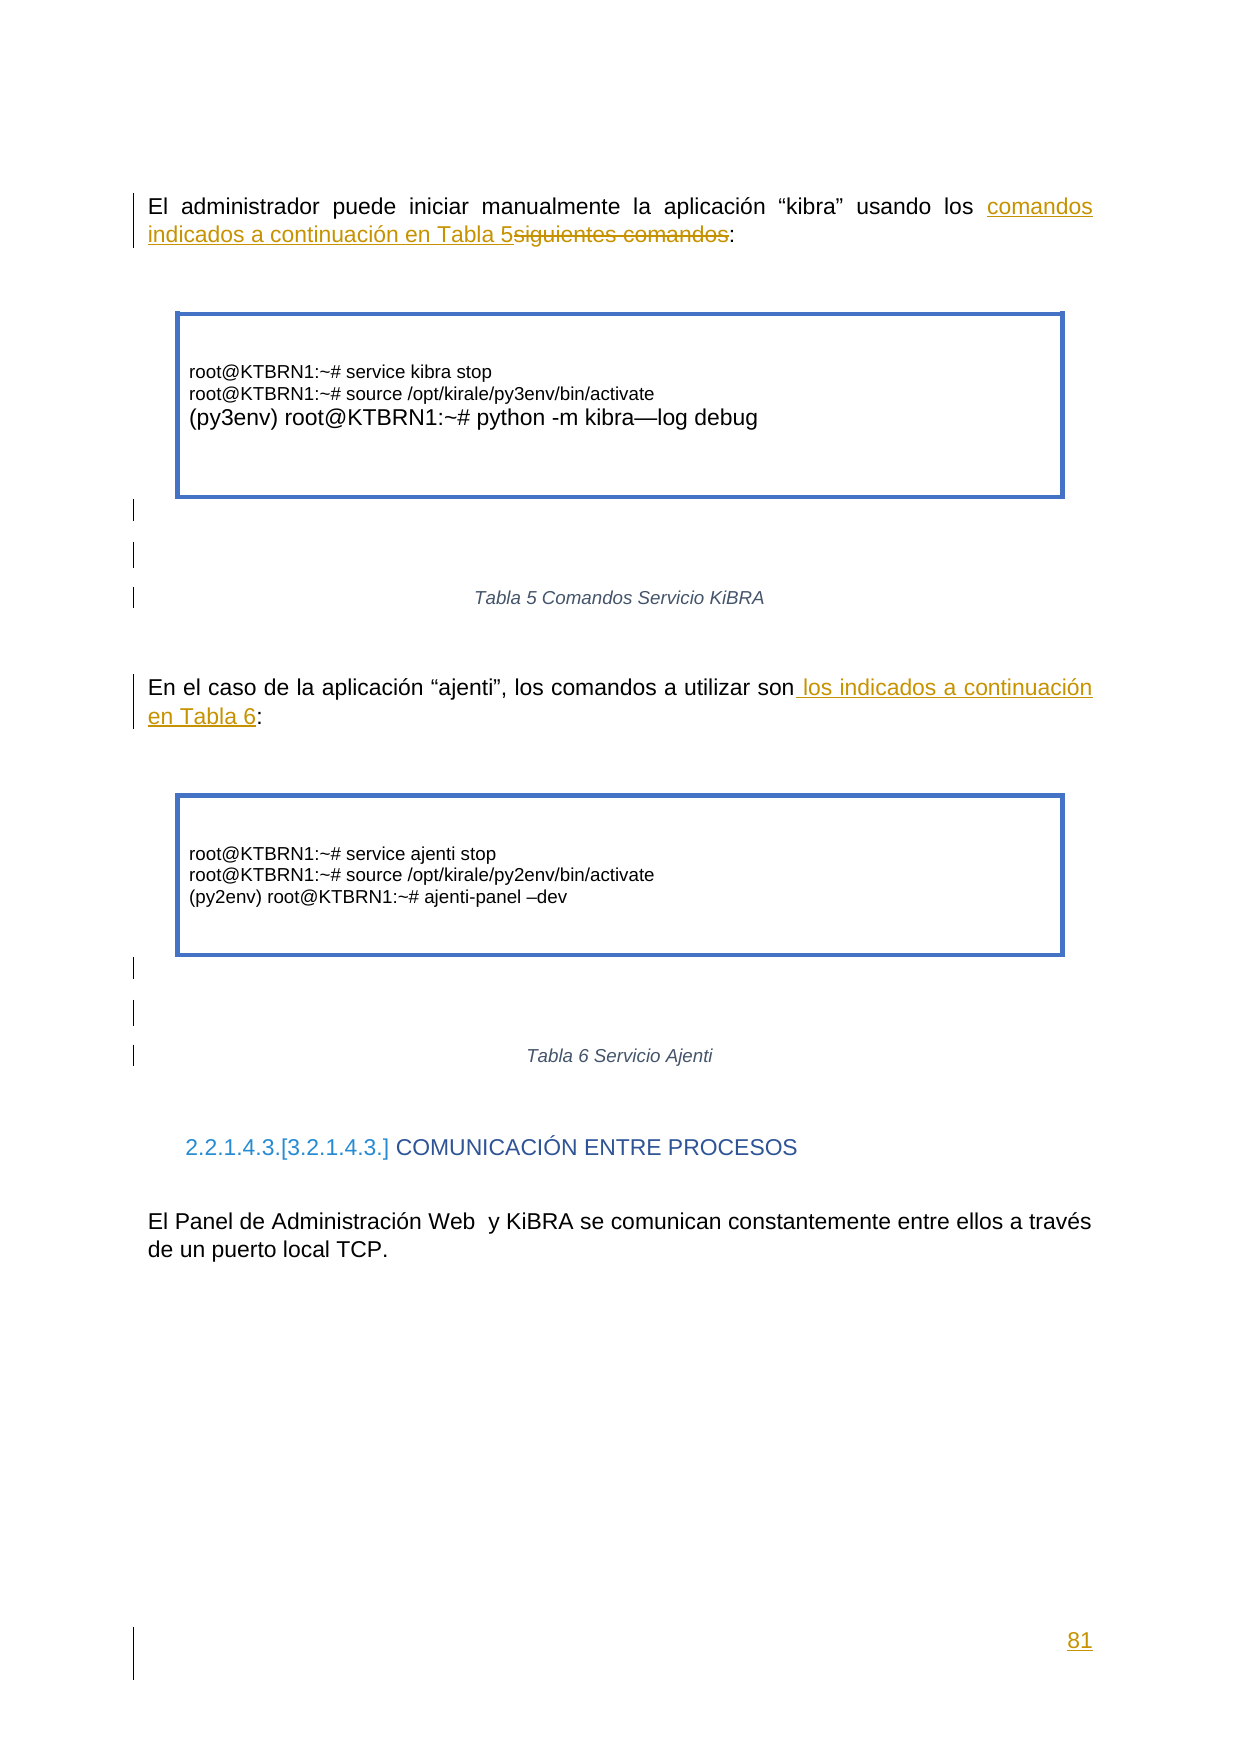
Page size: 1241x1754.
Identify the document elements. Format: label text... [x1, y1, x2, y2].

text El Panel de Administración Web y KiBRA se comunican constantemente entre ellos a través de un puerto local TCP. [148, 1208, 1092, 1263]
text En el caso de la aplicación “ajenti”, los comandos a utilizar son: [148, 674, 1092, 729]
subtitle COMUNICACIÓN ENTRE PROCESOS [185, 1134, 1092, 1161]
text El administrador puede iniciar manualmente la aplicación “kibra” usando los : [148, 193, 1092, 248]
table_header root@KTBRN1:~# service ajenti stop root@KTBRN1:~# source /opt/kirale/py2env/bin/activate (py2env) root@KTBRN1:~# ajenti-panel –dev [180, 798, 1060, 952]
table_header root@KTBRN1:~# service kibra stop root@KTBRN1:~# source /opt/kirale/py3env/bin/activate (py3env) root@KTBRN1:~# python -m kibra—log debug [180, 316, 1060, 494]
